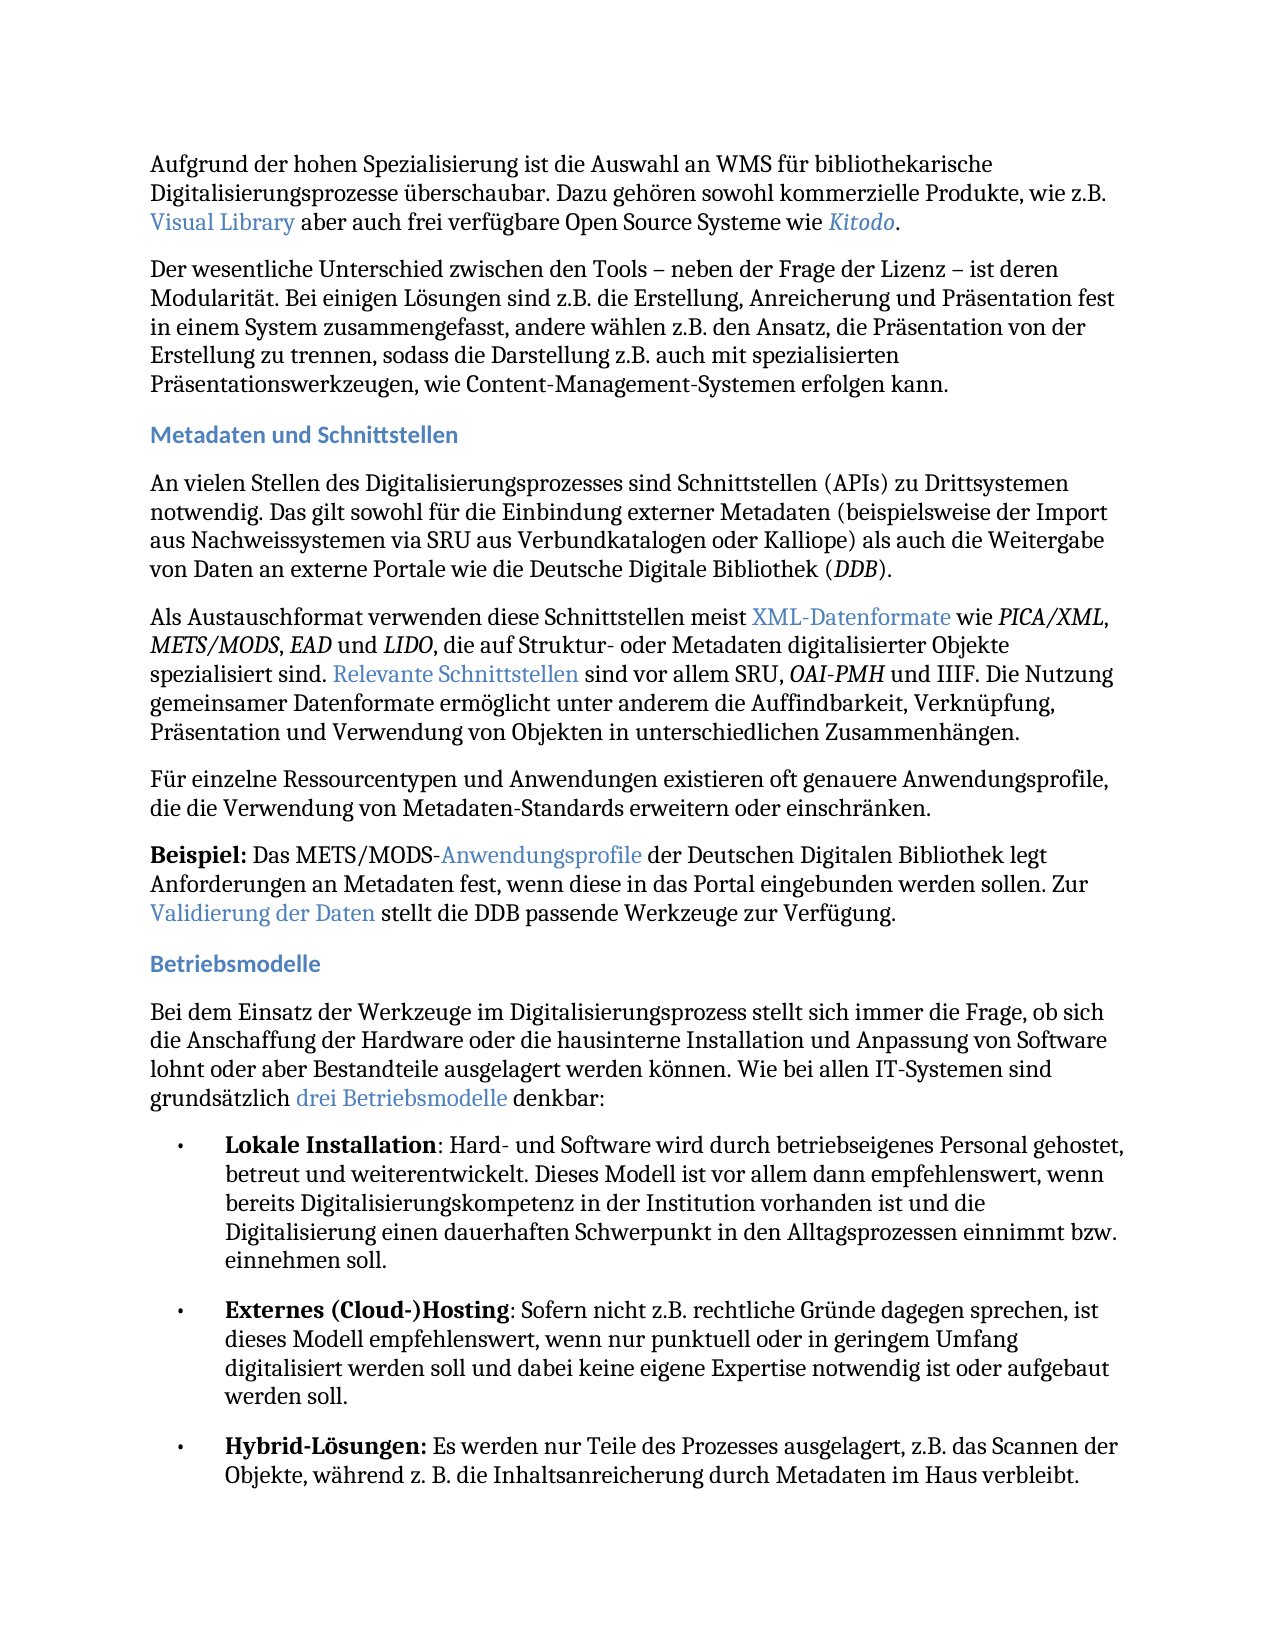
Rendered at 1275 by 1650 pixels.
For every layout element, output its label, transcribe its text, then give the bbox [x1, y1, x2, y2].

list Hybrid-Lösungen: Es werden nur Teile des Prozesses ausgelagert, z.B. das Scannen der Objekte, während z. B. die Inhaltsanreicherung durch Metadaten im Haus verbleibt. [175, 1432, 1125, 1489]
list Externes (Cloud-)Hosting: Sofern nicht z.B. rechtliche Gründe dagegen sprechen, ist dieses Modell empfehlenswert, wenn nur punktuell oder in geringem Umfang digitalisiert werden soll und dabei keine eigene Expertise notwendig ist oder aufgebaut werden soll. [175, 1296, 1125, 1411]
text Der wesentliche Unterschied zwischen den Tools – neben der Frage der Lizenz – ist deren Modularität. Bei einigen Lösungen sind z.B. die Erstellung, Anreicherung und Präsentation fest in einem System zusammengefasst, andere wählen z.B. den Ansatz, die Präsentation von der Erstellung zu trennen, sodass die Darstellung z.B. auch mit spezialisierten Präsentationswerkzeugen, wie Content-Management-Systemen erfolgen kann. [150, 255, 1125, 399]
text An vielen Stellen des Digitalisierungsprozesses sind Schnittstellen (APIs) zu Drittsystemen notwendig. Das gilt sowohl für die Einbindung externer Metadaten (beispielsweise der Import aus Nachweissystemen via SRU aus Verbundkatalogen oder Kalliope) als auch die Weitergabe von Daten an externe Portale wie die Deutsche Digitale Bibliothek (DDB). [150, 469, 1125, 584]
text Bei dem Einsatz der Werkzeuge im Digitalisierungsprozess stellt sich immer die Frage, ob sich die Anschaffung der Hardware oder die hausinterne Installation und Anpassung von Software lohnt oder aber Bestandteile ausgelagert werden können. Wie bei allen IT-Systemen sind grundsätzlich drei Betriebsmodelle denkbar: [150, 998, 1125, 1113]
text Aufgrund der hohen Spezialisierung ist die Auswahl an WMS für bibliothekarische Digitalisierungsprozesse überschaubar. Dazu gehören sowohl kommerzielle Produkte, wie z.B. Visual Library aber auch frei verfügbare Open Source Systeme wie Kitodo. [150, 150, 1125, 236]
text Beispiel: Das METS/MODS-Anwendungsprofile der Deutschen Digitalen Bibliothek legt Anforderungen an Metadaten fest, wenn diese in das Portal eingebunden werden sollen. Zur Validierung der Daten stellt die DDB passende Werkzeuge zur Verfügung. [150, 841, 1125, 928]
text Als Austauschformat verwenden diese Schnittstellen meist XML-Datenformate wie PICA/XML, METS/MODS, EAD und LIDO, die auf Struktur- oder Metadaten digitalisierter Objekte spezialisiert sind. Relevante Schnittstellen sind vor allem SRU, OAI-PMH und IIIF. Die Nutzung gemeinsamer Datenformate ermöglicht unter anderem die Auffindbarkeit, Verknüpfung, Präsentation und Verwendung von Objekten in unterschiedlichen Zusammenhängen. [150, 603, 1125, 746]
list Lokale Installation: Hard- und Software wird durch betriebseigenes Personal gehostet, betreut und weiterentwickelt. Dieses Modell ist vor allem dann empfehlenswert, wenn bereits Digitalisierungskompetenz in der Institution vorhanden ist und die Digitalisierung einen dauerhaften Schwerpunkt in den Alltagsprozessen einnimmt bzw. einnehmen soll. [175, 1131, 1125, 1275]
subtitle Betriebsmodelle [150, 948, 1125, 979]
subtitle Metadaten und Schnittstellen [150, 419, 1125, 450]
text Für einzelne Ressourcentypen und Anwendungen existieren oft genauere Anwendungsprofile, die die Verwendung von Metadaten-Standards erweitern oder einschränken. [150, 765, 1125, 823]
